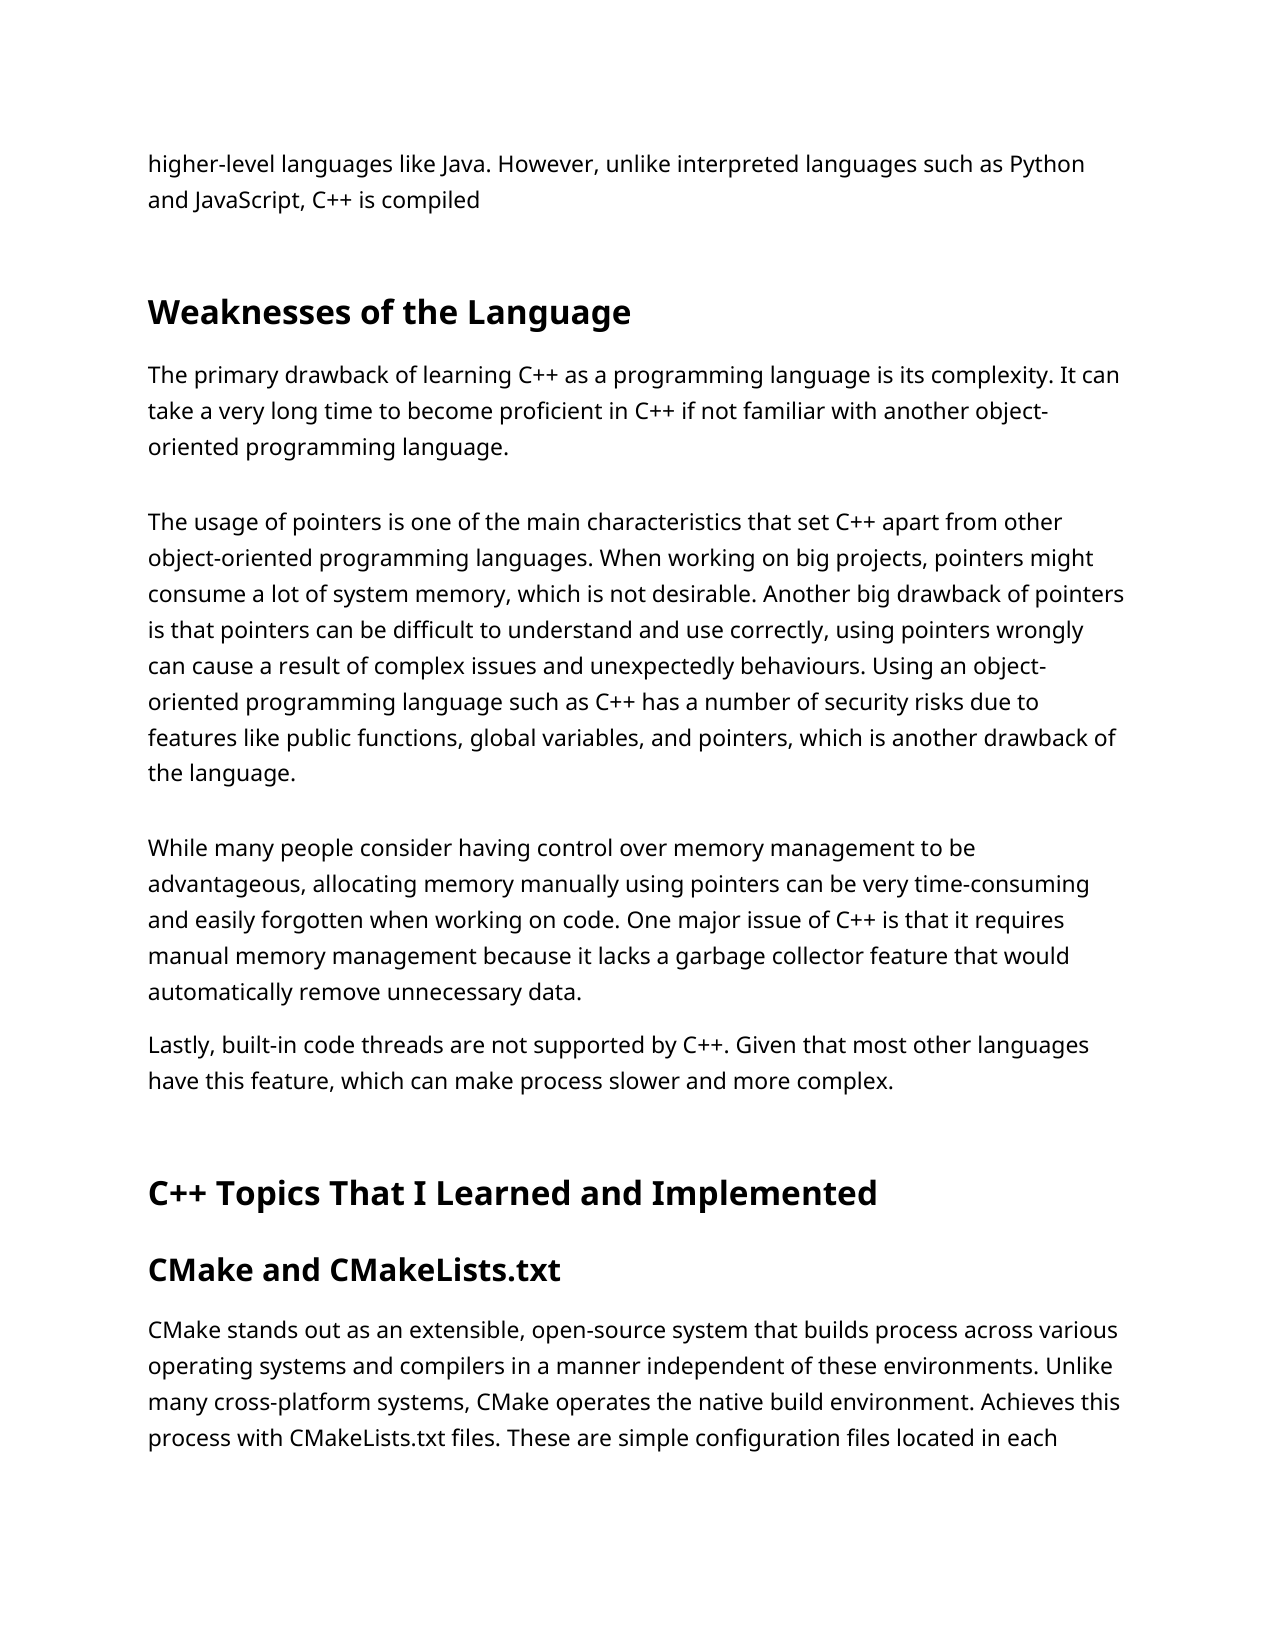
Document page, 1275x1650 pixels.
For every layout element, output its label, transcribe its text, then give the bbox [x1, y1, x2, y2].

text CMake and CMakeLists.txt [148, 1248, 1127, 1291]
text The primary drawback of learning C++ as a programming language is its complexity. It can take a very long time to become proficient in C++ if not familiar with another object-oriented programming language. [148, 359, 1127, 462]
text The usage of pointers is one of the main characteristics that set C++ apart from other object-oriented programming languages. When working on big projects, pointers might consume a lot of system memory, which is not desirable. Another big drawback of pointers is that pointers can be difficult to understand and use correctly, using pointers wrongly can cause a result of complex issues and unexpectedly behaviours. Using an object-oriented programming language such as C++ has a number of security risks due to features like public functions, global variables, and pointers, which is another drawback of the language. [148, 506, 1127, 789]
text Lastly, built-in code threads are not supported by C++. Given that most other languages have this feature, which can make process slower and more complex. [148, 1029, 1127, 1096]
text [148, 1314, 1127, 1453]
text C++ Topics That I Learned and Implemented [148, 1170, 1127, 1215]
text While many people consider having control over memory management to be advantageous, allocating memory manually using pointers can be very time-consuming and easily forgotten when working on code. One major issue of C++ is that it requires manual memory management because it lacks a garbage collector feature that would automatically remove unnecessary data. [148, 832, 1127, 1007]
text Weaknesses of the Language [148, 289, 1127, 334]
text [148, 148, 1127, 215]
